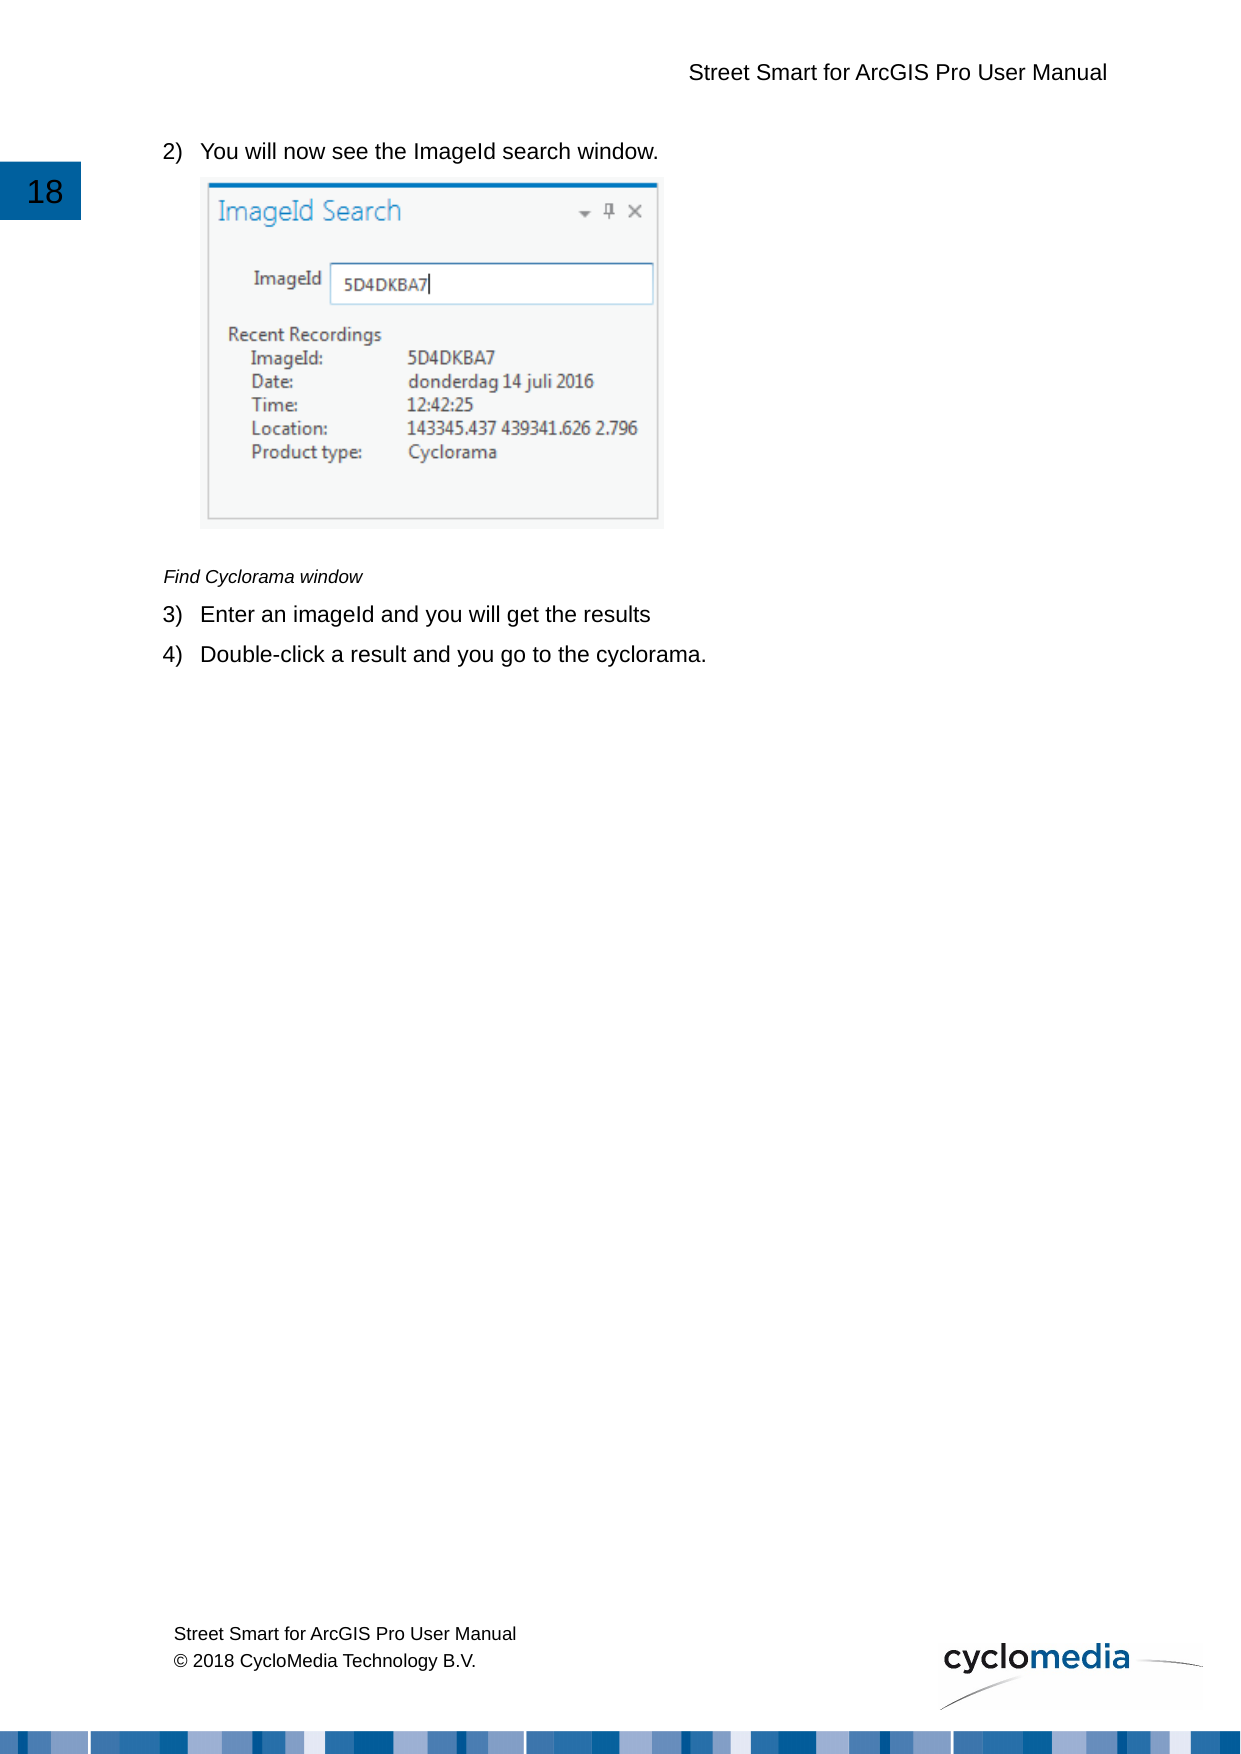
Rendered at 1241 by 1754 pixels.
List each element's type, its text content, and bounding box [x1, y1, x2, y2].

picture [0, 1731, 1241, 1754]
list Double-click a result and you go to the cyclorama. [162, 641, 1107, 667]
list Enter an imageId and you will get the results [162, 601, 1107, 627]
picture [200, 177, 664, 529]
picture [937, 1643, 1203, 1710]
